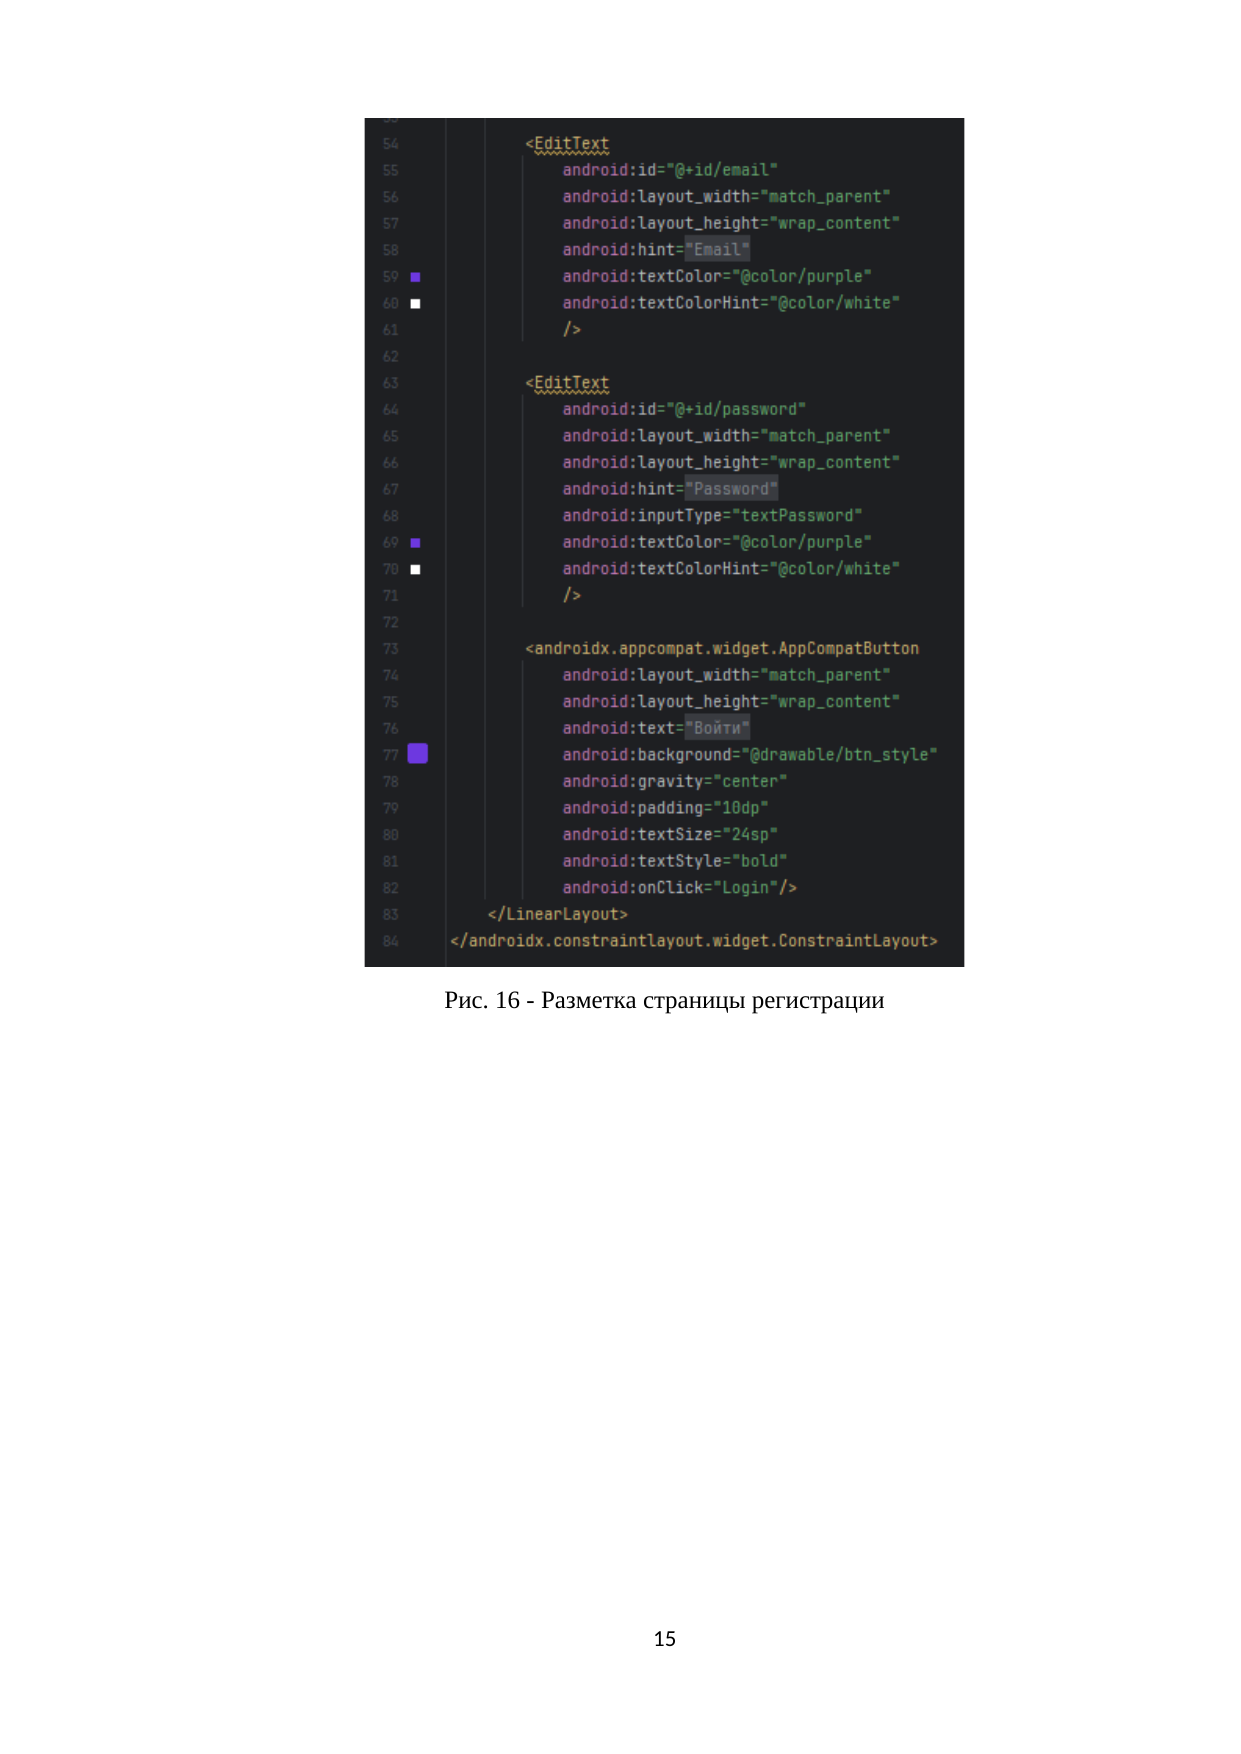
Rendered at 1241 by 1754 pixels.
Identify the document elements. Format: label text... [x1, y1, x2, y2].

picture [364, 118, 965, 967]
text Рис. 16 - Разметка страницы регистрации [177, 985, 1152, 1014]
